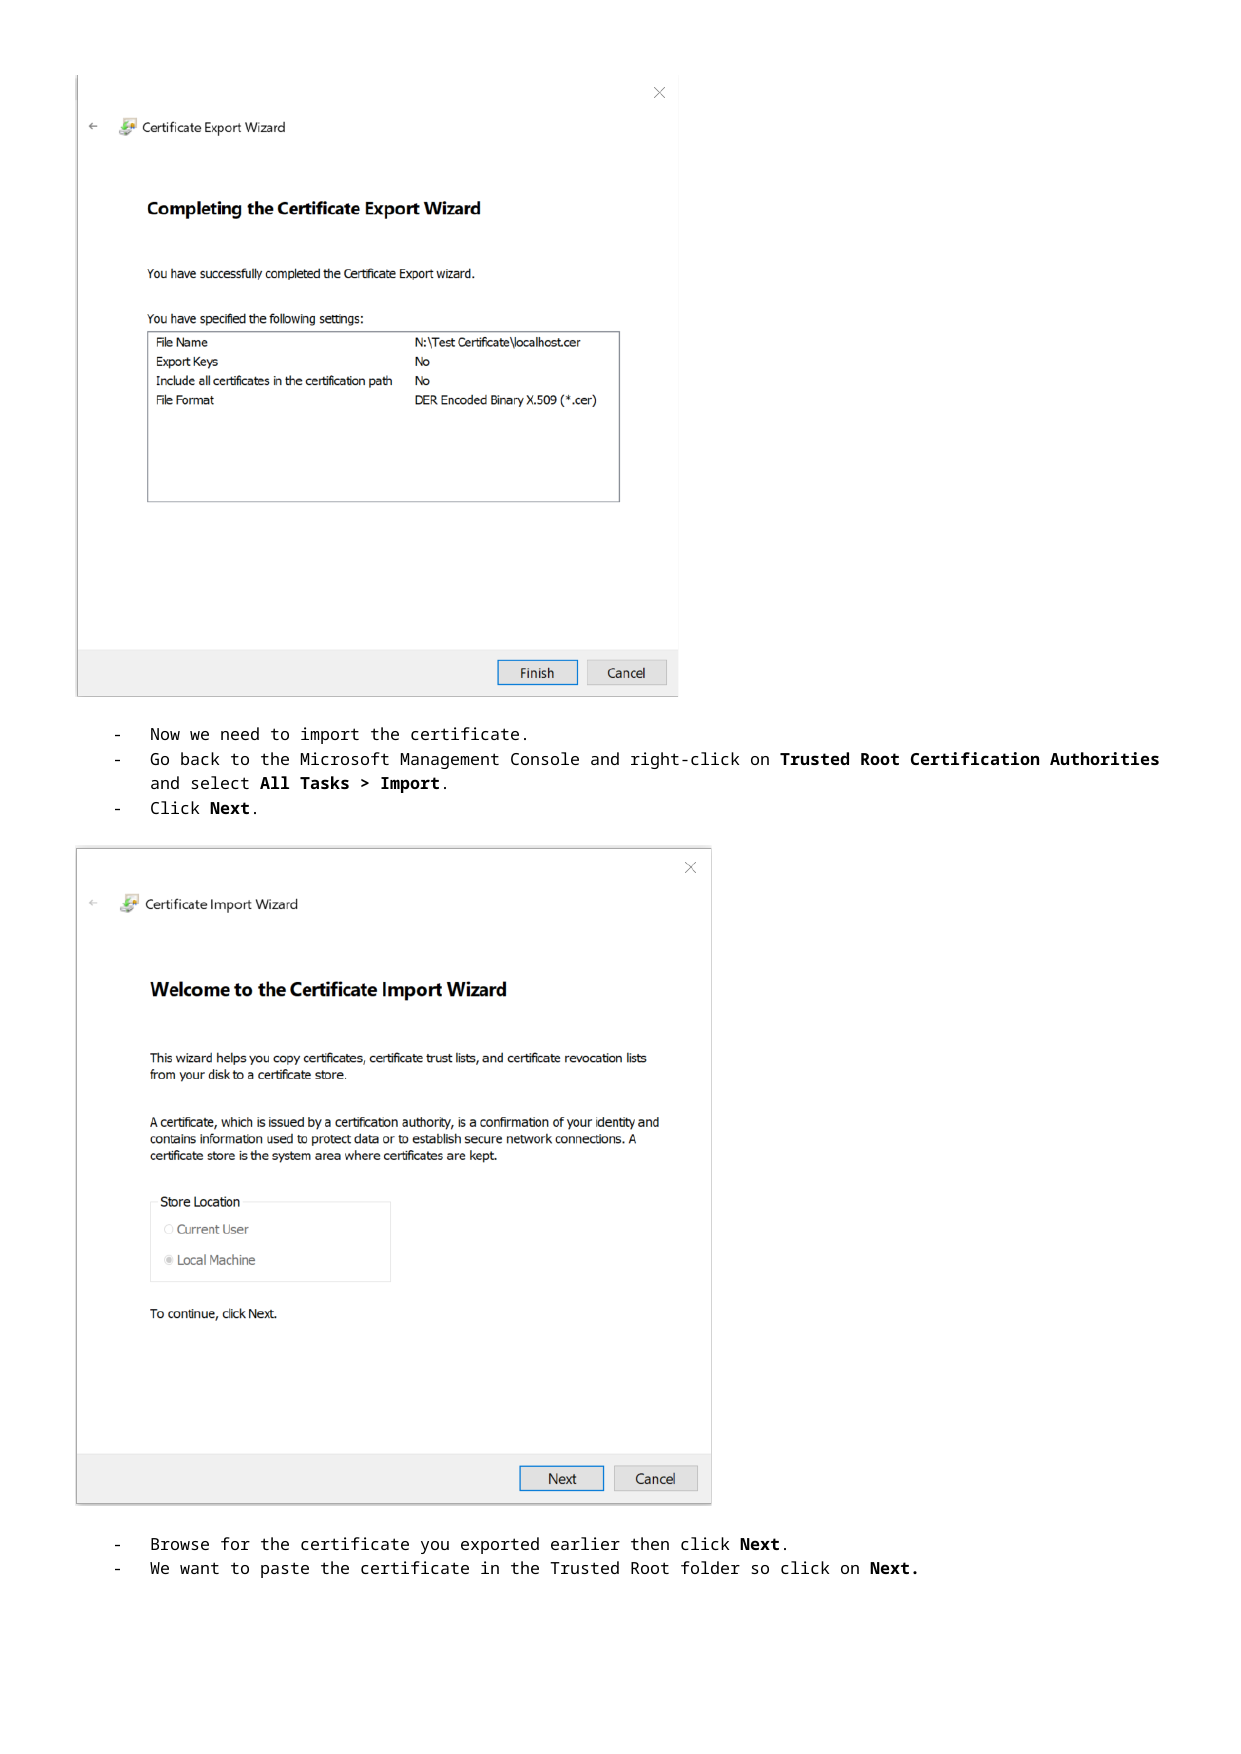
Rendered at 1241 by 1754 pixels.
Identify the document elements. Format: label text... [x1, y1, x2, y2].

list Go back to the Microsoft Management Console and right-click on Trusted Root Certification Authorities and select All Tasks > Import. [112, 747, 1165, 794]
list Browse for the certificate you exported earlier then click Next. [112, 1532, 1165, 1555]
picture [75, 75, 679, 697]
list Click Next. [112, 796, 1165, 819]
list Now we need to import the certificate. [112, 723, 1165, 746]
list We want to paste the certificate in the Trusted Root folder so click on Next. [112, 1557, 1165, 1580]
picture [75, 845, 712, 1506]
